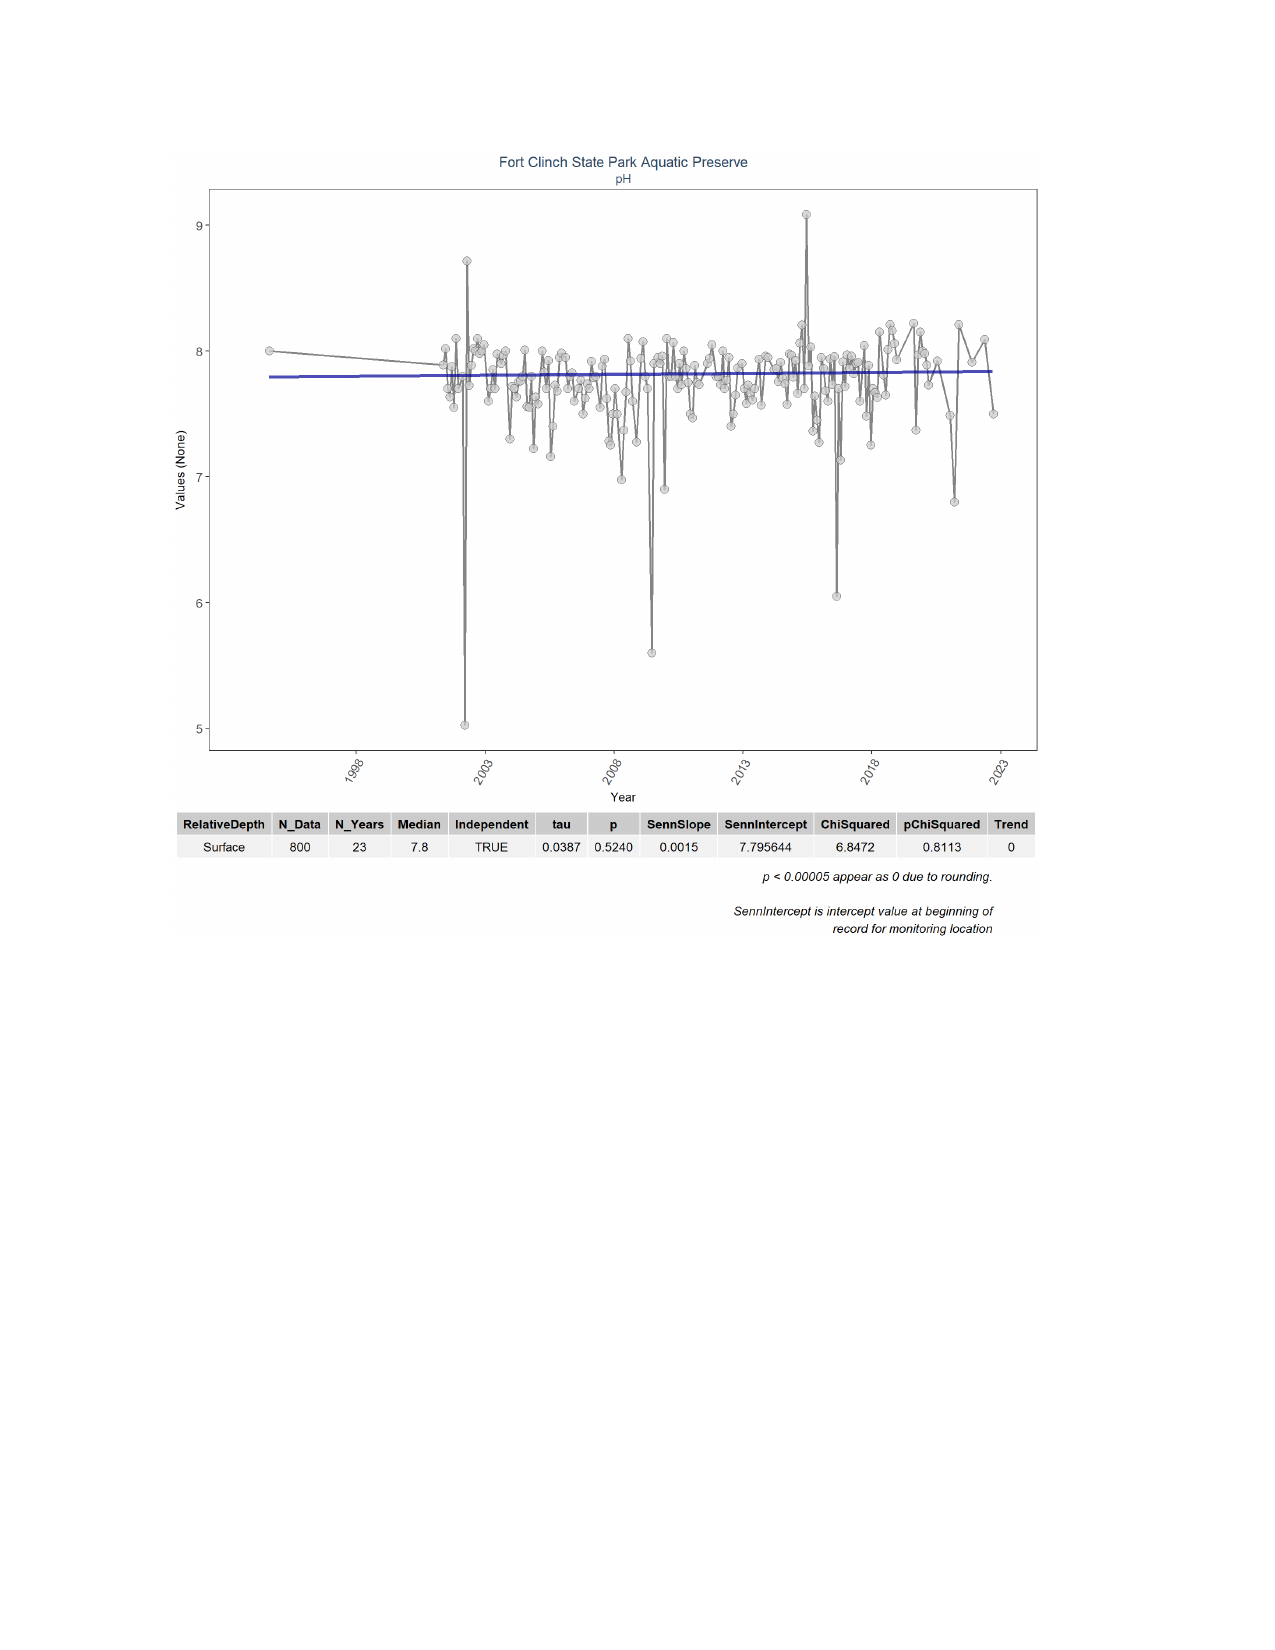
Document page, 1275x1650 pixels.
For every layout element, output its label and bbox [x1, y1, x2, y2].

picture [168, 150, 1044, 938]
